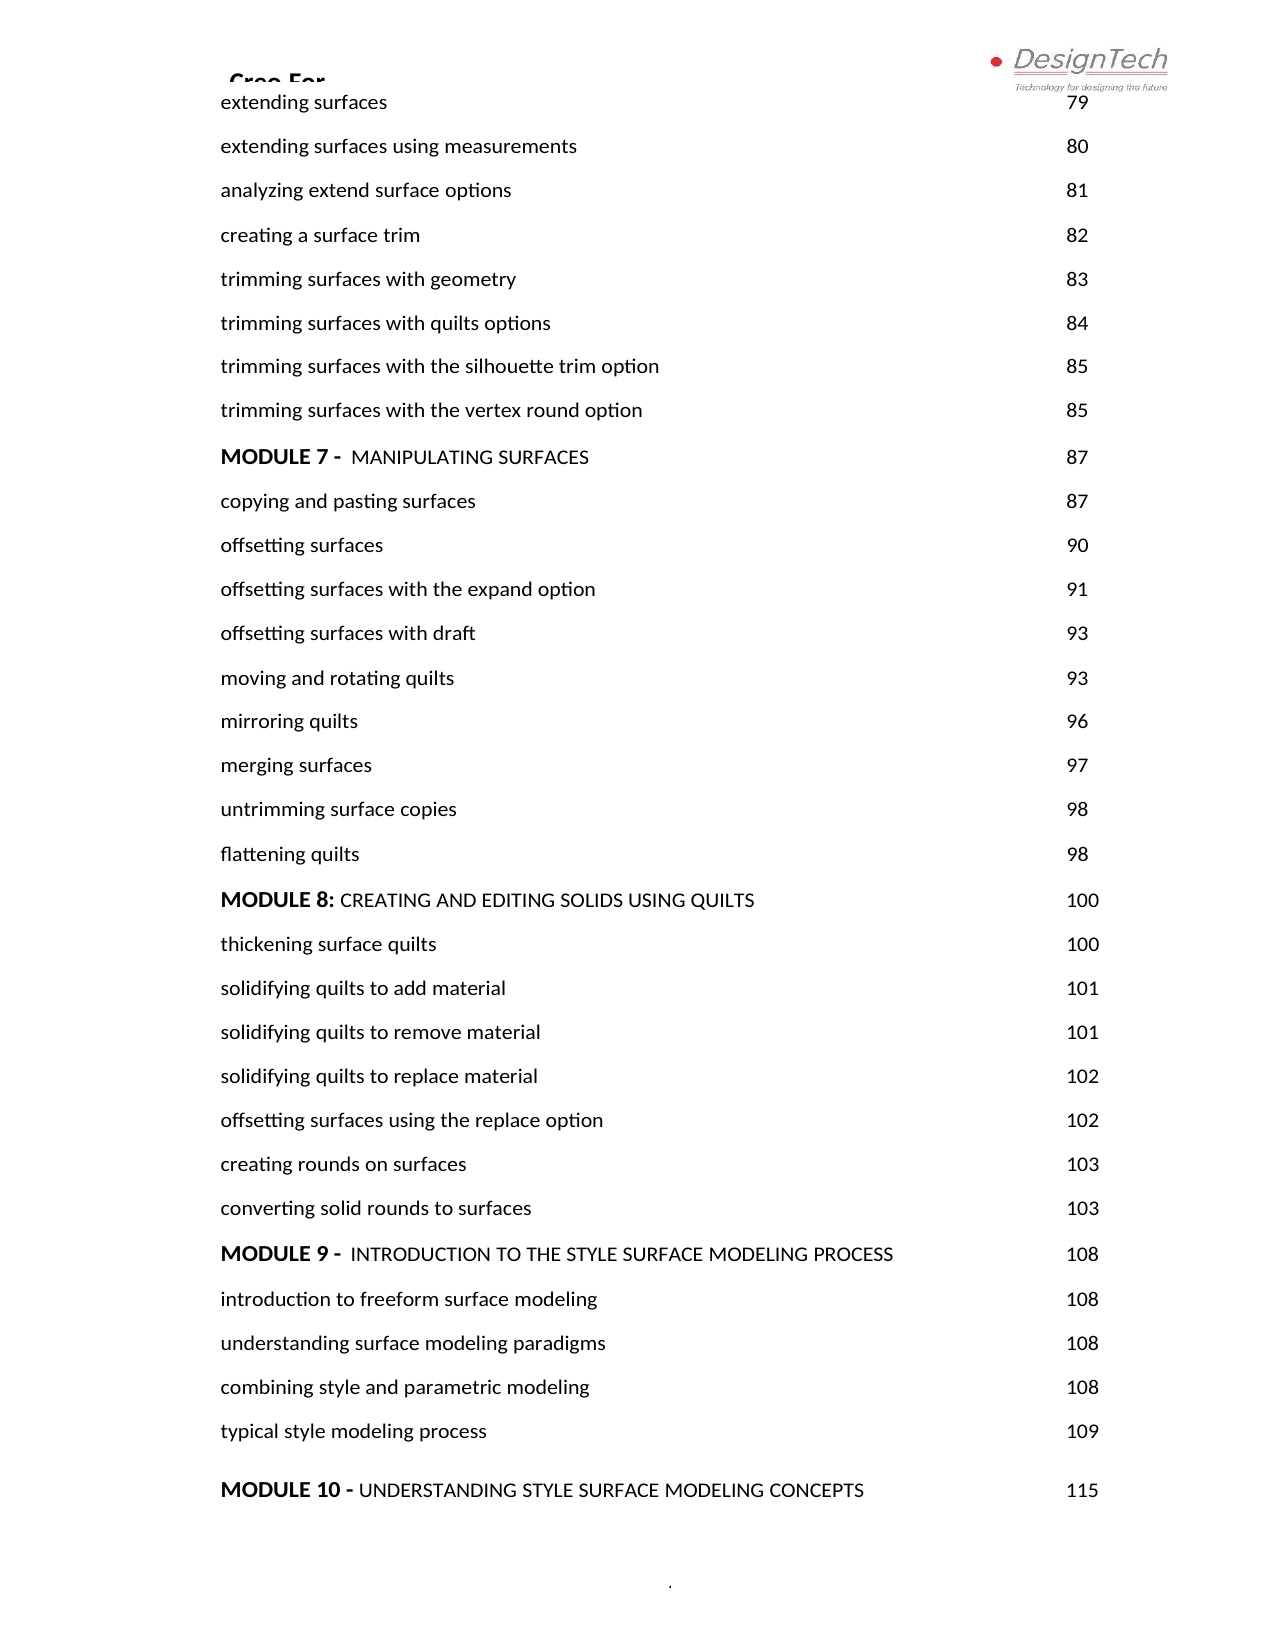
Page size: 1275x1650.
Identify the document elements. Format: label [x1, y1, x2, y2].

picture [990, 47, 1168, 92]
